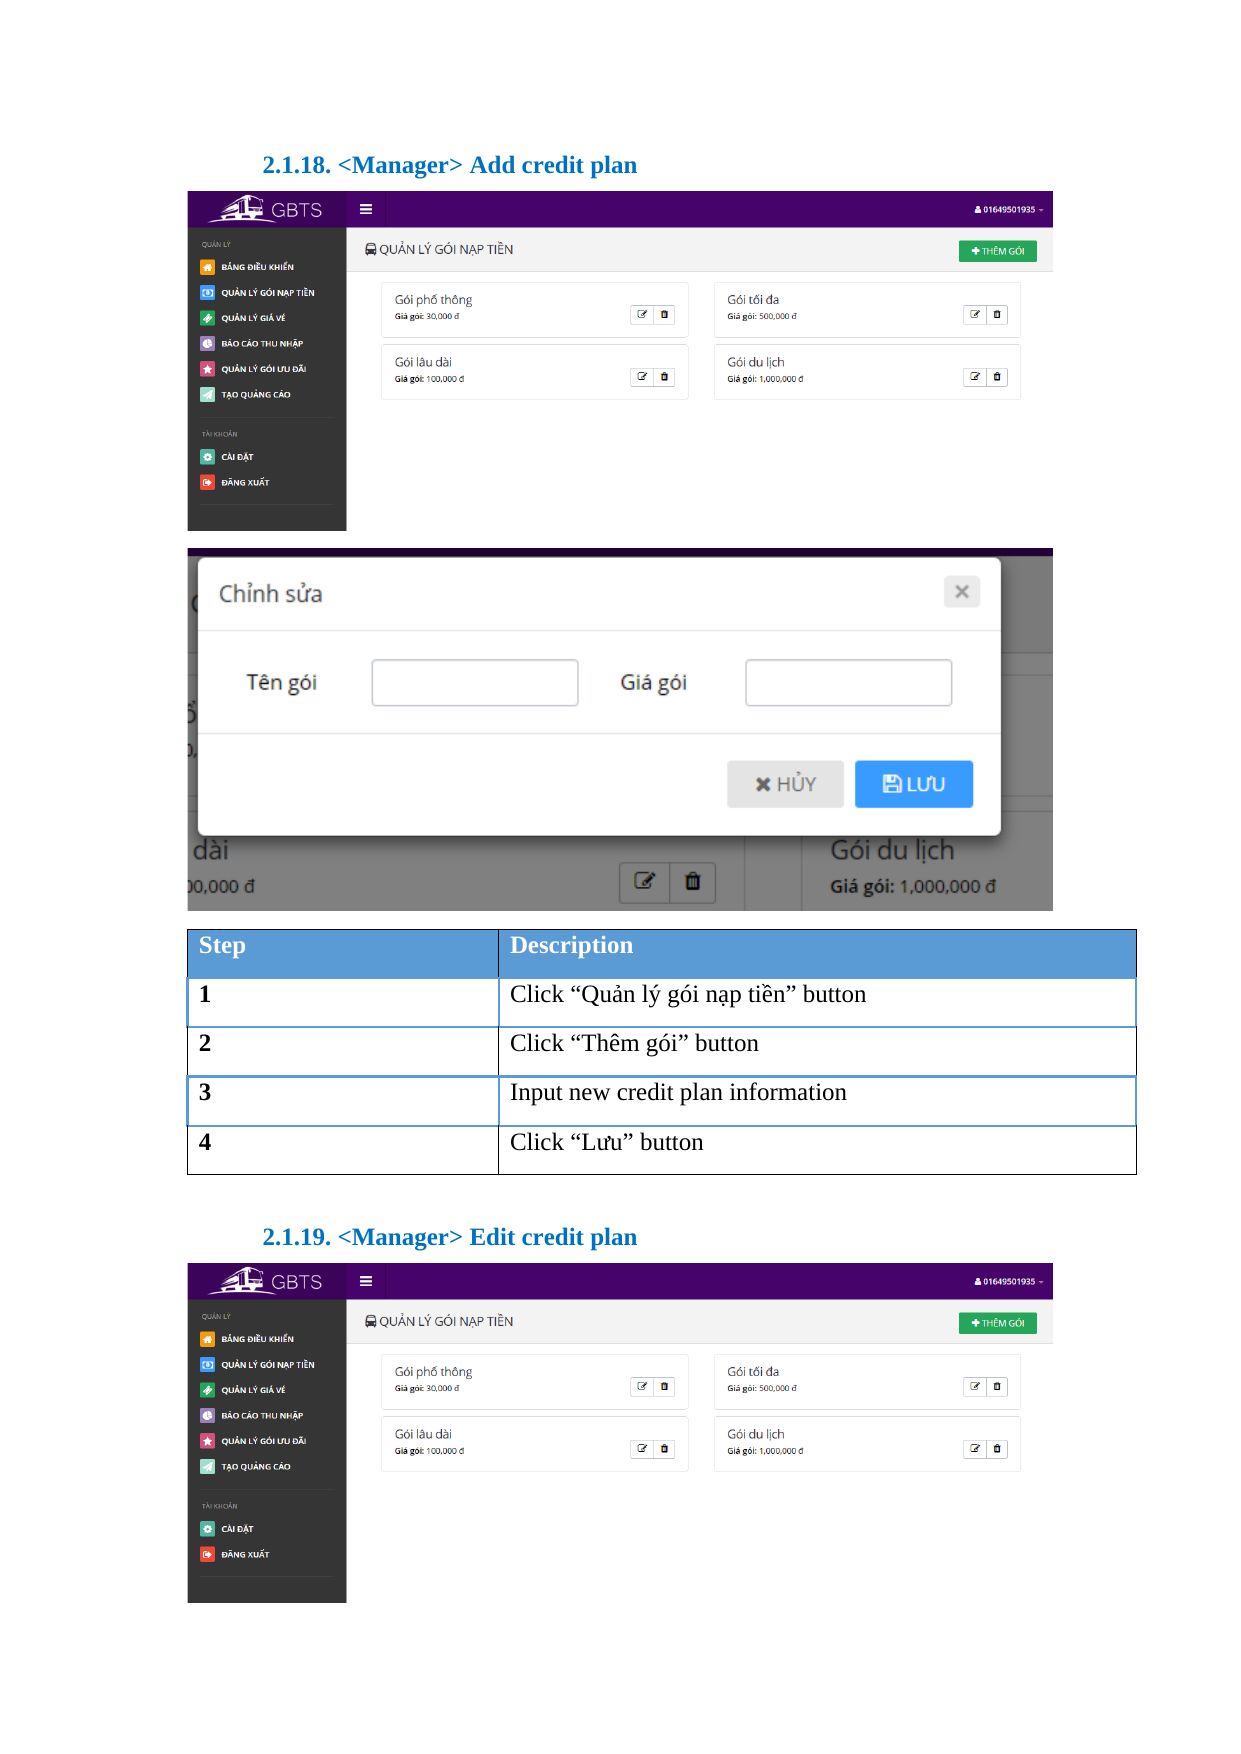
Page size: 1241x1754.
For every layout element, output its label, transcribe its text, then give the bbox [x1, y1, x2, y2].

table_cell Click “Thêm gói” button [499, 1028, 1136, 1075]
table_cell 4 [188, 1127, 498, 1174]
table_header Step [188, 930, 498, 977]
picture [187, 1263, 1053, 1603]
table_cell 3 [189, 1078, 498, 1124]
picture [187, 548, 1053, 911]
table_cell Click “Quản lý gói nạp tiền” button [500, 979, 1135, 1026]
text <Manager> Add credit plan [262, 150, 1053, 179]
table_cell 2 [188, 1028, 498, 1075]
table_header Description [499, 930, 1136, 977]
picture [187, 191, 1053, 531]
table_cell Input new credit plan information [500, 1078, 1135, 1124]
table_cell 1 [189, 979, 498, 1026]
table_cell Click “Lưu” button [499, 1127, 1136, 1174]
text <Manager> Edit credit plan [262, 1222, 1053, 1251]
